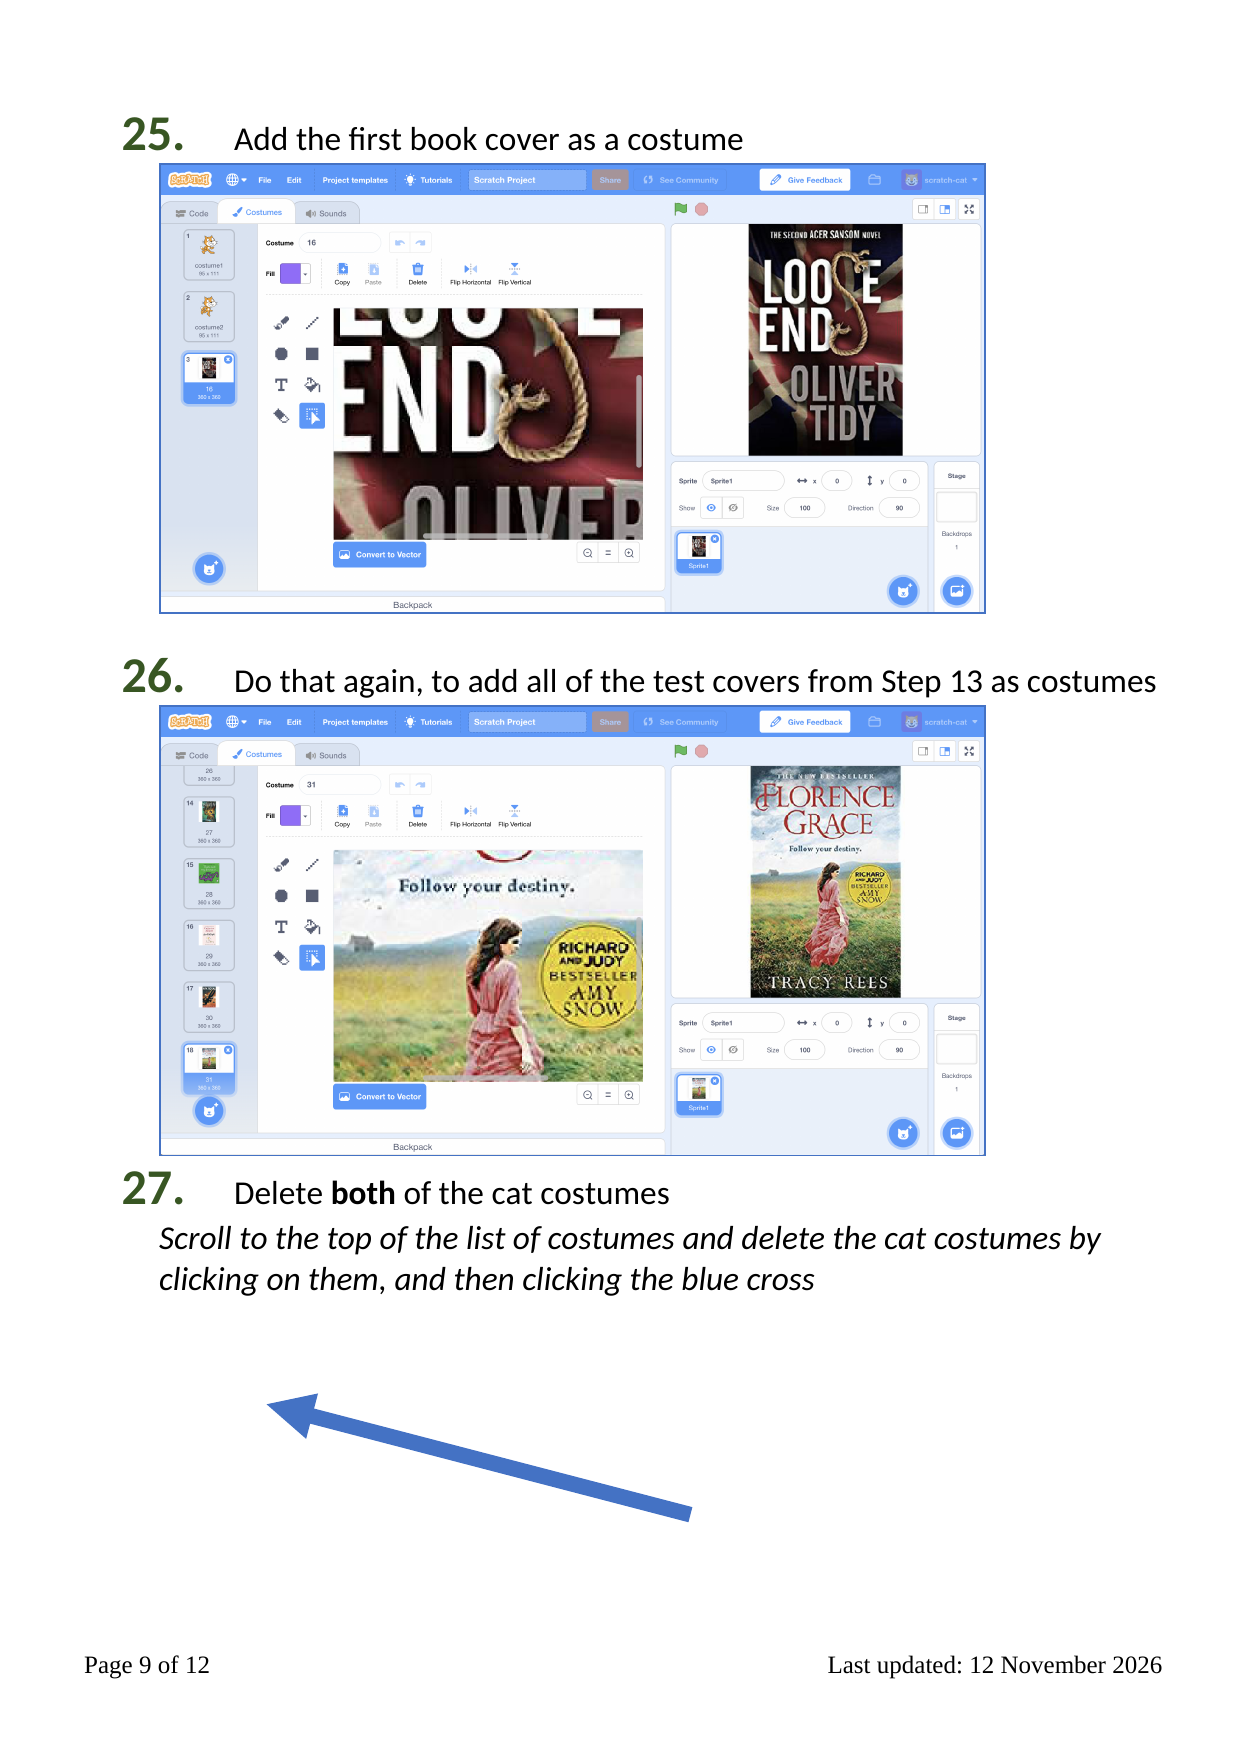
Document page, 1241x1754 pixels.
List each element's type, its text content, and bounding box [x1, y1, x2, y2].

picture [161, 165, 984, 612]
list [121, 1156, 1164, 1299]
picture [161, 707, 984, 1155]
